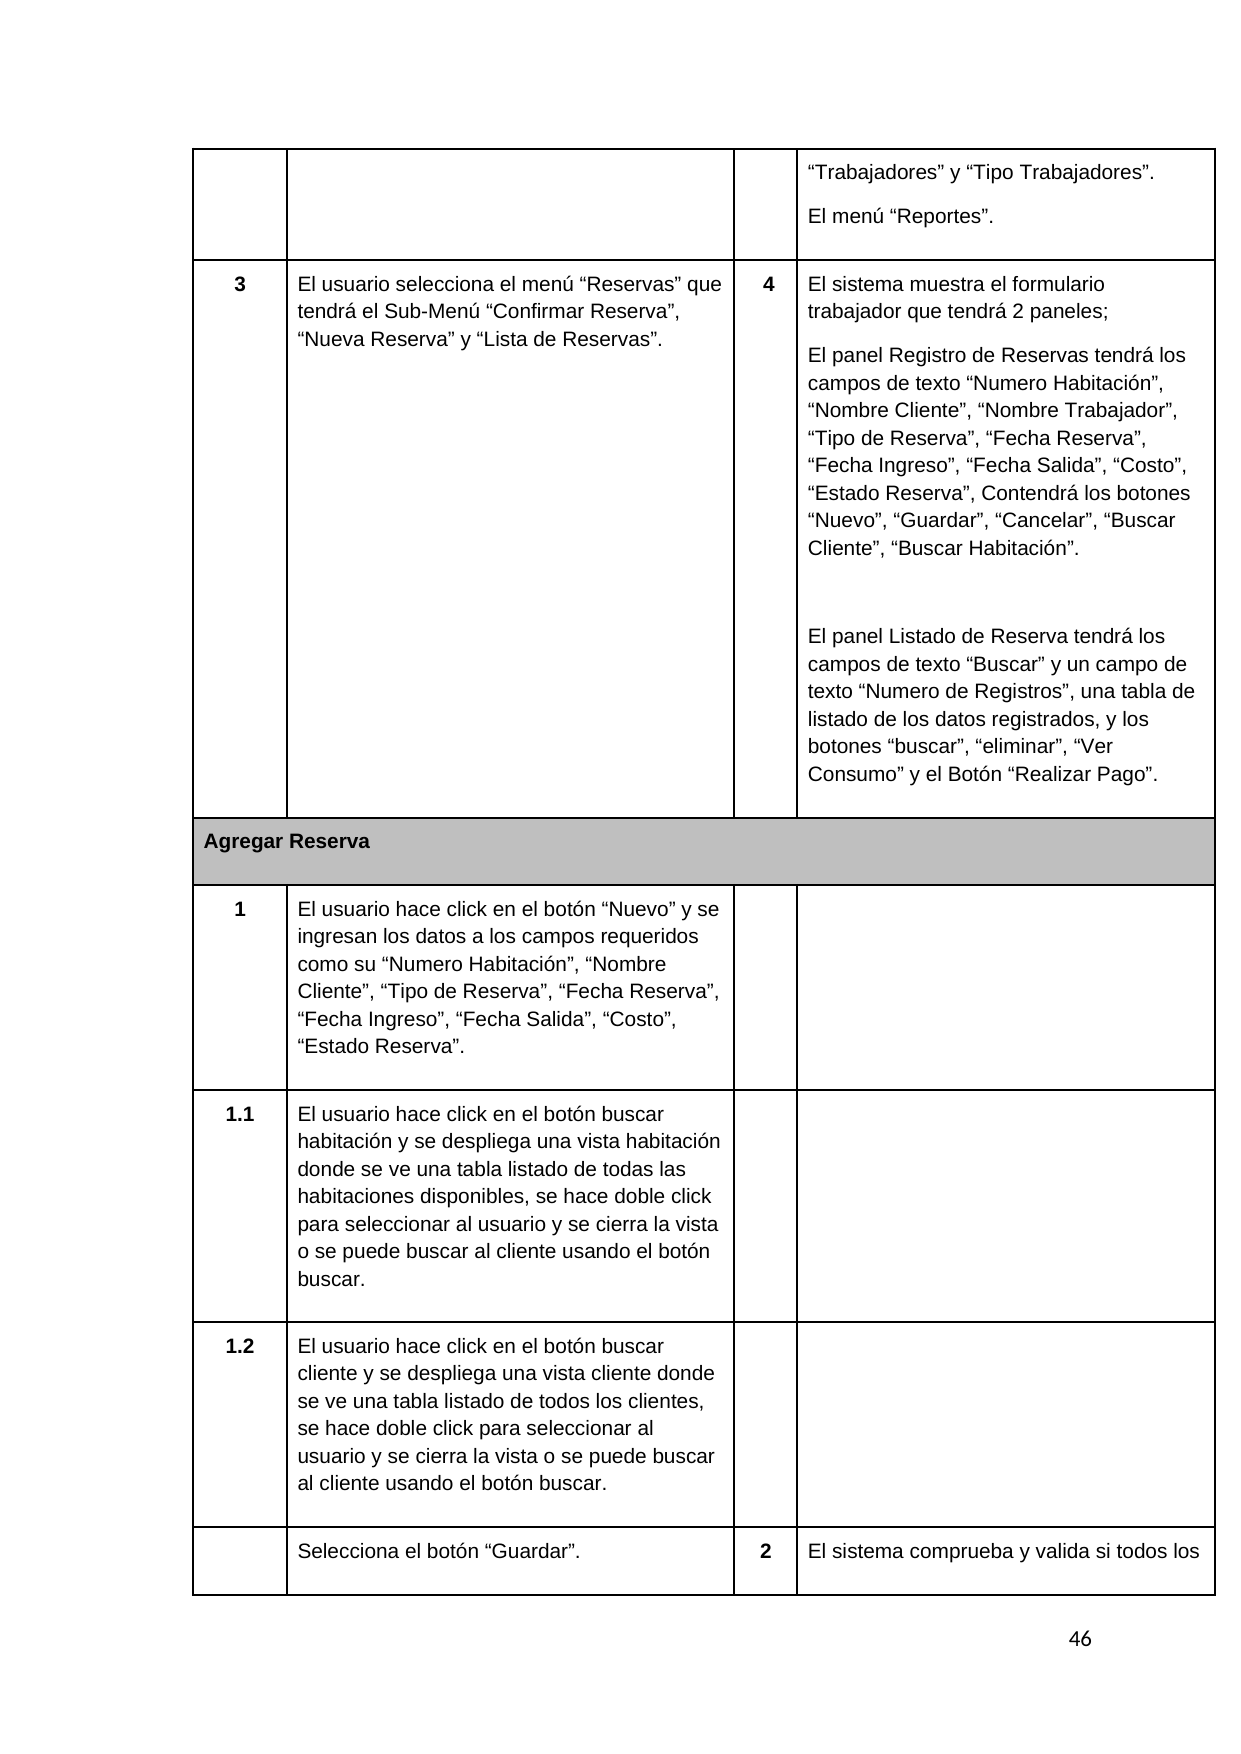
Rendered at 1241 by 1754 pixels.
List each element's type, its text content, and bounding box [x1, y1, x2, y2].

table_cell [798, 1323, 1214, 1526]
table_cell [798, 150, 1214, 259]
table_cell Agregar Reserva [194, 819, 1214, 884]
table_cell El usuario hace click en el botón buscar habitación y se despliega una vista habitación donde se ve una tabla listado de todas las habitaciones disponibles, se hace doble click para seleccionar al usuario y se cierra la vista o se puede buscar al cliente usando el botón buscar. [288, 1091, 733, 1321]
table_cell 4 [735, 261, 796, 817]
table_cell 2 [735, 150, 796, 259]
table_cell El usuario hace click en el botón buscar cliente y se despliega una vista cliente donde se ve una tabla listado de todos los clientes, se hace doble click para seleccionar al usuario y se cierra la vista o se puede buscar al cliente usando el botón buscar. [288, 1323, 733, 1526]
table_cell 1.2 [194, 1323, 286, 1526]
table_cell 2 [735, 1528, 796, 1593]
table_cell 1.1 [194, 1091, 286, 1321]
table_cell [735, 1323, 796, 1526]
table_cell [798, 886, 1214, 1089]
table_cell [735, 1091, 796, 1321]
table_cell 1 [194, 886, 286, 1089]
table_cell [735, 886, 796, 1089]
table_cell El sistema muestra el formulario trabajador que tendrá 2 paneles; El panel Registro de Reservas tendrá los campos de texto “Numero Habitación”, “Nombre Cliente”, “Nombre Trabajador”, “Tipo de Reserva”, “Fecha Reserva”, “Fecha Ingreso”, “Fecha Salida”, “Costo”, “Estado Reserva”, Contendrá los botones “Nuevo”, “Guardar”, “Cancelar”, “Buscar Cliente”, “Buscar Habitación”. El panel Listado de Reserva tendrá los campos de texto “Buscar” y un campo de texto “Numero de Registros”, una tabla de listado de los datos registrados, y los botones “buscar”, “eliminar”, “Ver Consumo” y el Botón “Realizar Pago”. [798, 261, 1214, 817]
table_cell El usuario selecciona el menú “Reservas” que tendrá el Sub-Menú “Confirmar Reserva”, “Nueva Reserva” y “Lista de Reservas”. [288, 261, 733, 817]
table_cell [288, 1528, 733, 1593]
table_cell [798, 1528, 1214, 1593]
table_cell [798, 1091, 1214, 1321]
table_cell 3 [194, 261, 286, 817]
table_cell [194, 1528, 286, 1593]
table_cell El usuario hace click en el botón “Nuevo” y se ingresan los datos a los campos requeridos como su “Numero Habitación”, “Nombre Cliente”, “Tipo de Reserva”, “Fecha Reserva”, “Fecha Ingreso”, “Fecha Salida”, “Costo”, “Estado Reserva”. [288, 886, 733, 1089]
table_cell 1 [194, 150, 286, 259]
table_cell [288, 150, 733, 259]
